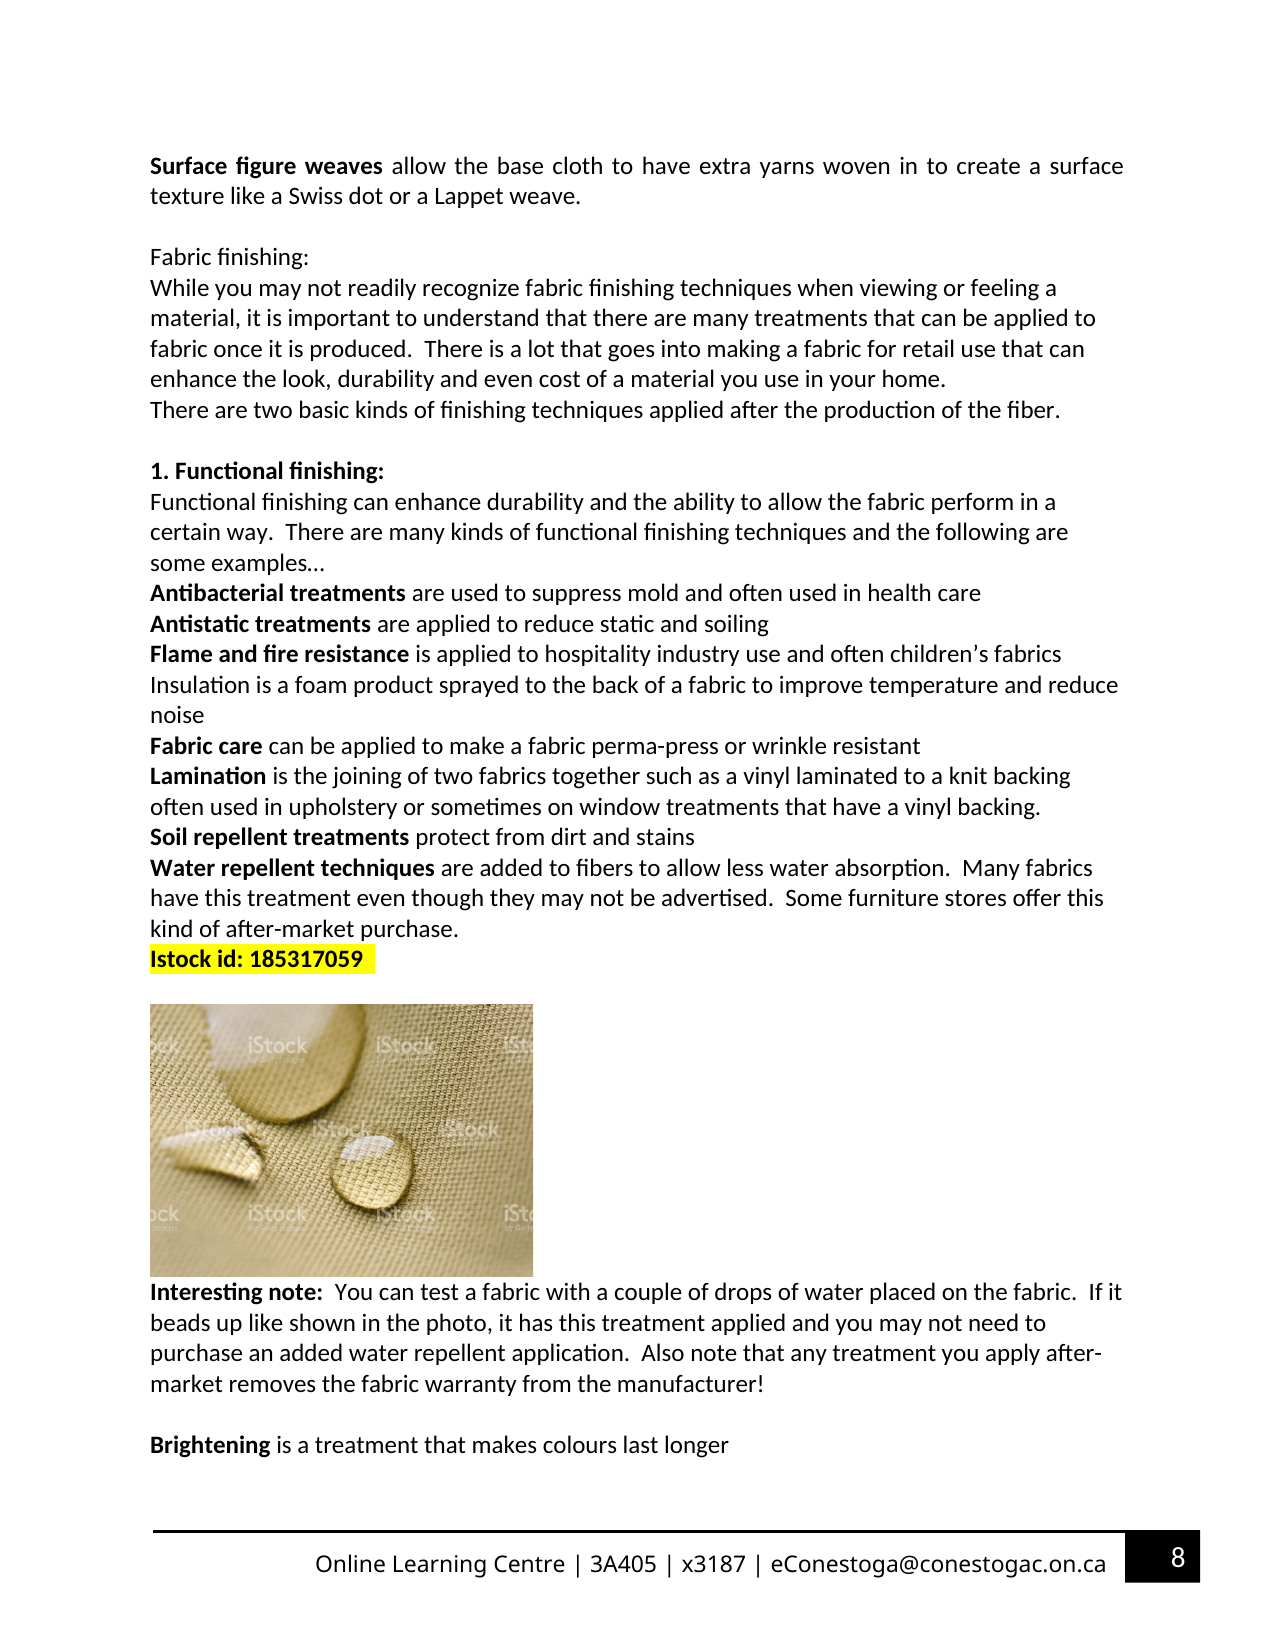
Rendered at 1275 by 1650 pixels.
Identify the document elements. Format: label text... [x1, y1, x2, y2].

text Surface figure weaves allow the base cloth to have extra yarns woven in to create a surface texture like a Swiss dot or a Lappet weave. [150, 150, 1125, 211]
picture [150, 1004, 534, 1277]
